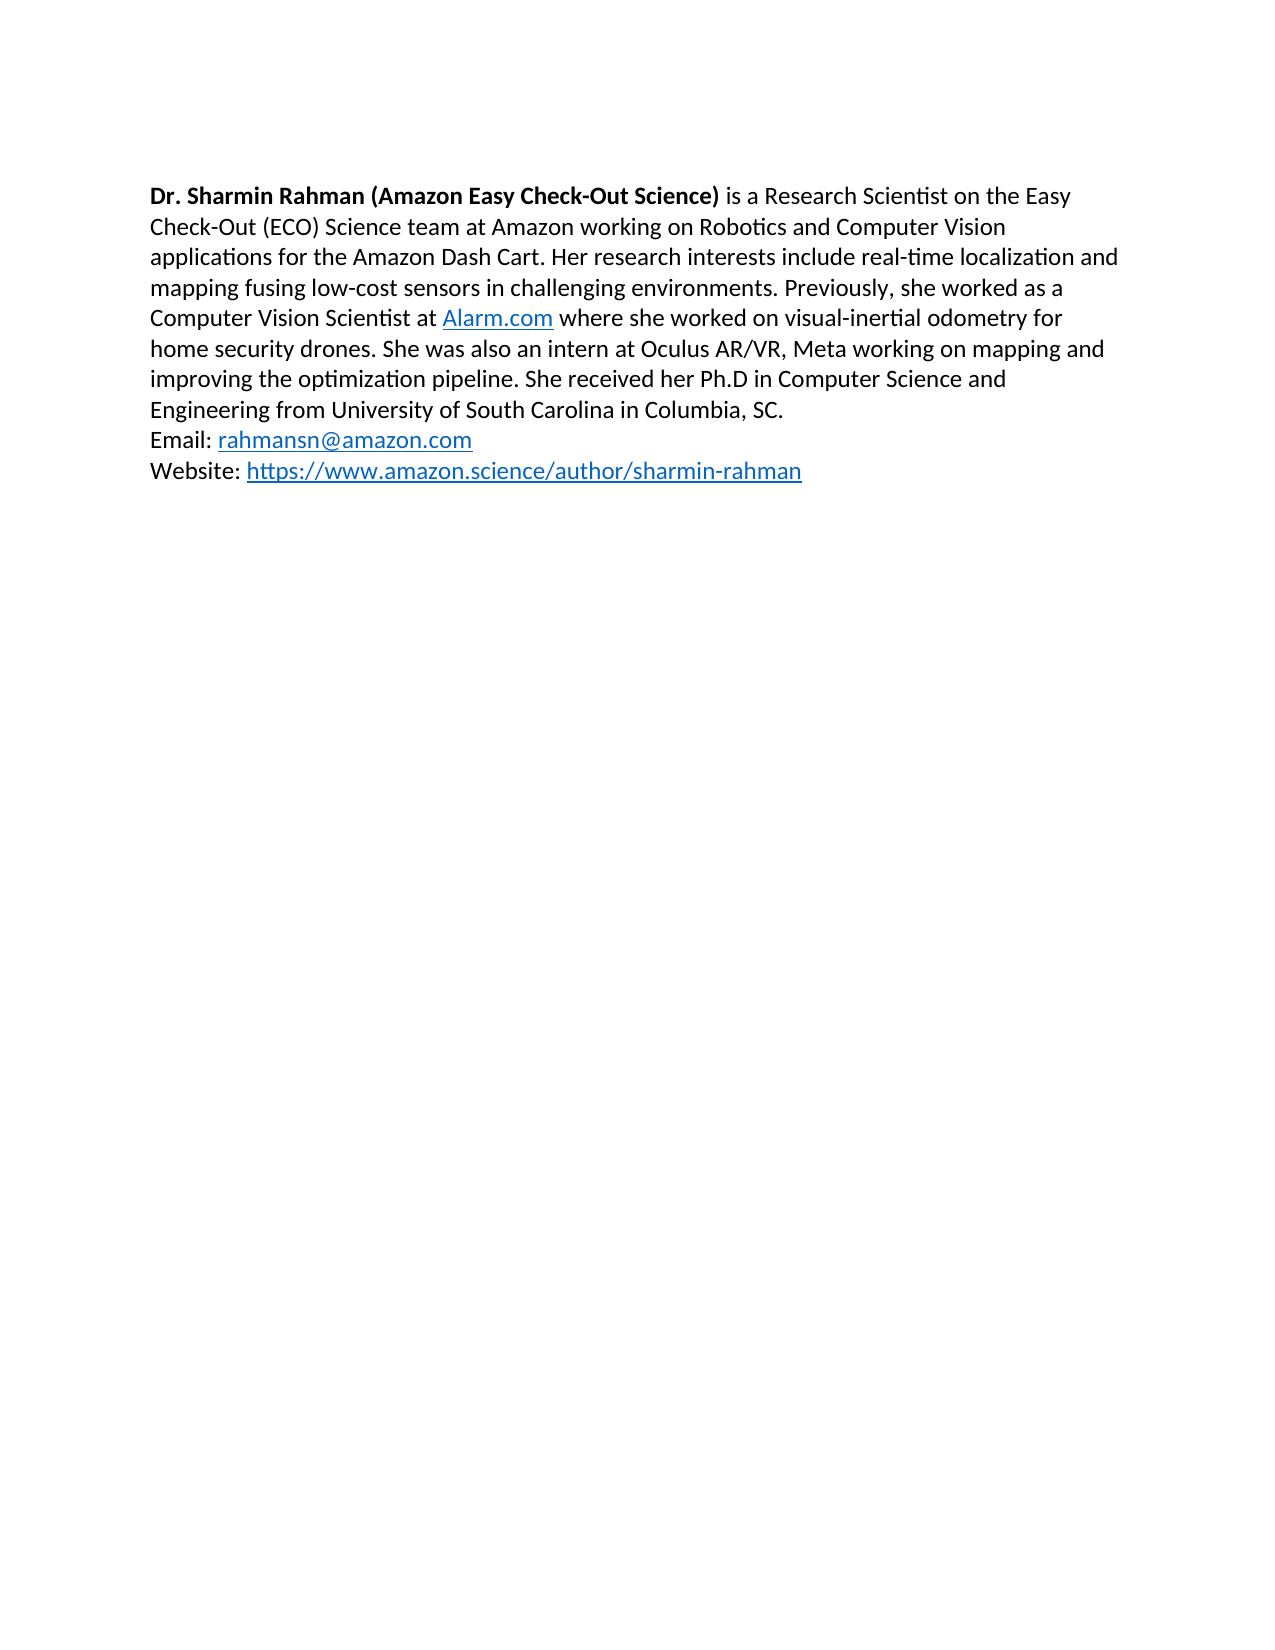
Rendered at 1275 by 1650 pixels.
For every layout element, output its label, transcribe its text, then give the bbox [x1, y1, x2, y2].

text Email: rahmansn@amazon.com [150, 425, 1125, 455]
text Dr. Sharmin Rahman (Amazon Easy Check-Out Science) is a Research Scientist on the Easy Check-Out (ECO) Science team at Amazon working on Robotics and Computer Vision applications for the Amazon Dash Cart. Her research interests include real-time localization and mapping fusing low-cost sensors in challenging environments. Previously, she worked as a Computer Vision Scientist at Alarm.com where she worked on visual-inertial odometry for home security drones. She was also an intern at Oculus AR/VR, Meta working on mapping and improving the optimization pipeline. She received her Ph.D in Computer Science and Engineering from University of South Carolina in Columbia, SC. [150, 181, 1125, 425]
text Website: https://www.amazon.science/author/sharmin-rahman [150, 455, 1125, 486]
